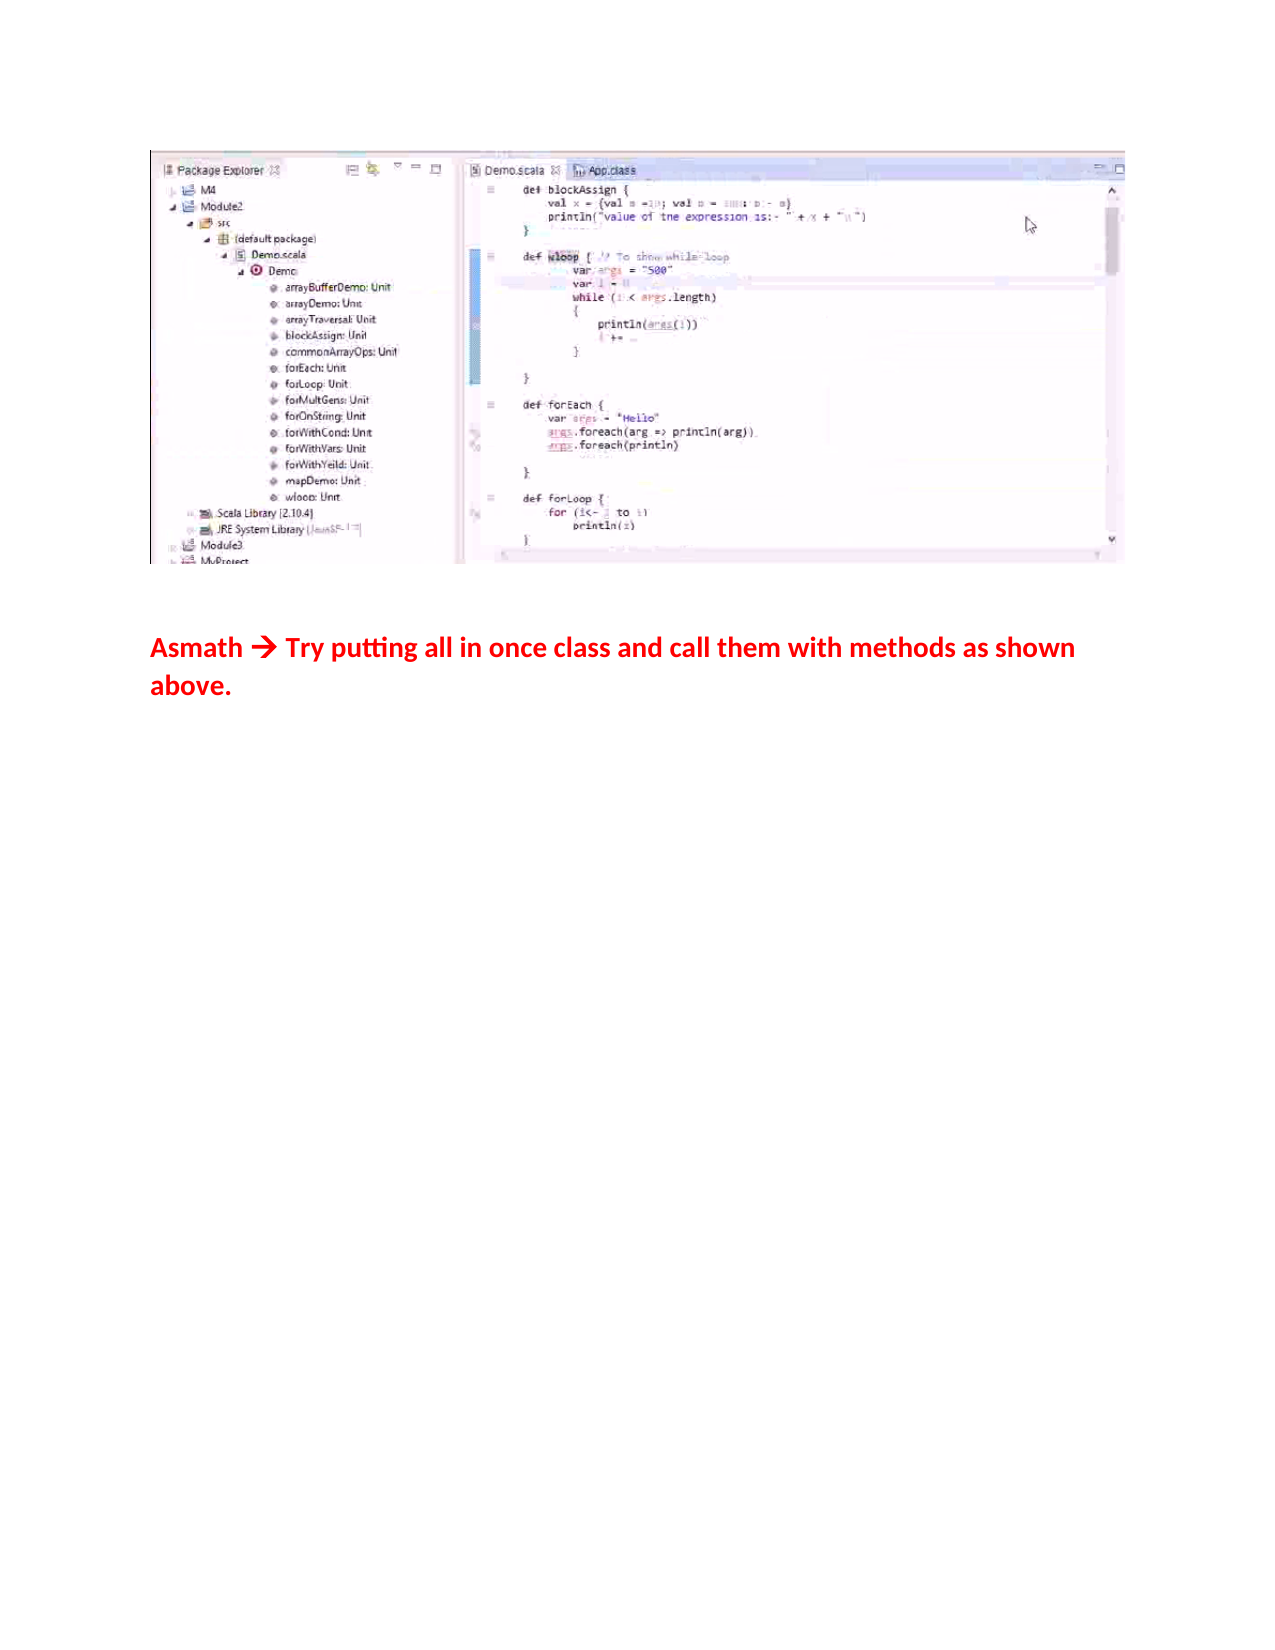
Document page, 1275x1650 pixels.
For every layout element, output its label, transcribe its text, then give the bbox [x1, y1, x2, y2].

picture [150, 150, 1125, 564]
text Asmath Try putting all in once class and call them with methods as shown above. [150, 629, 1125, 703]
